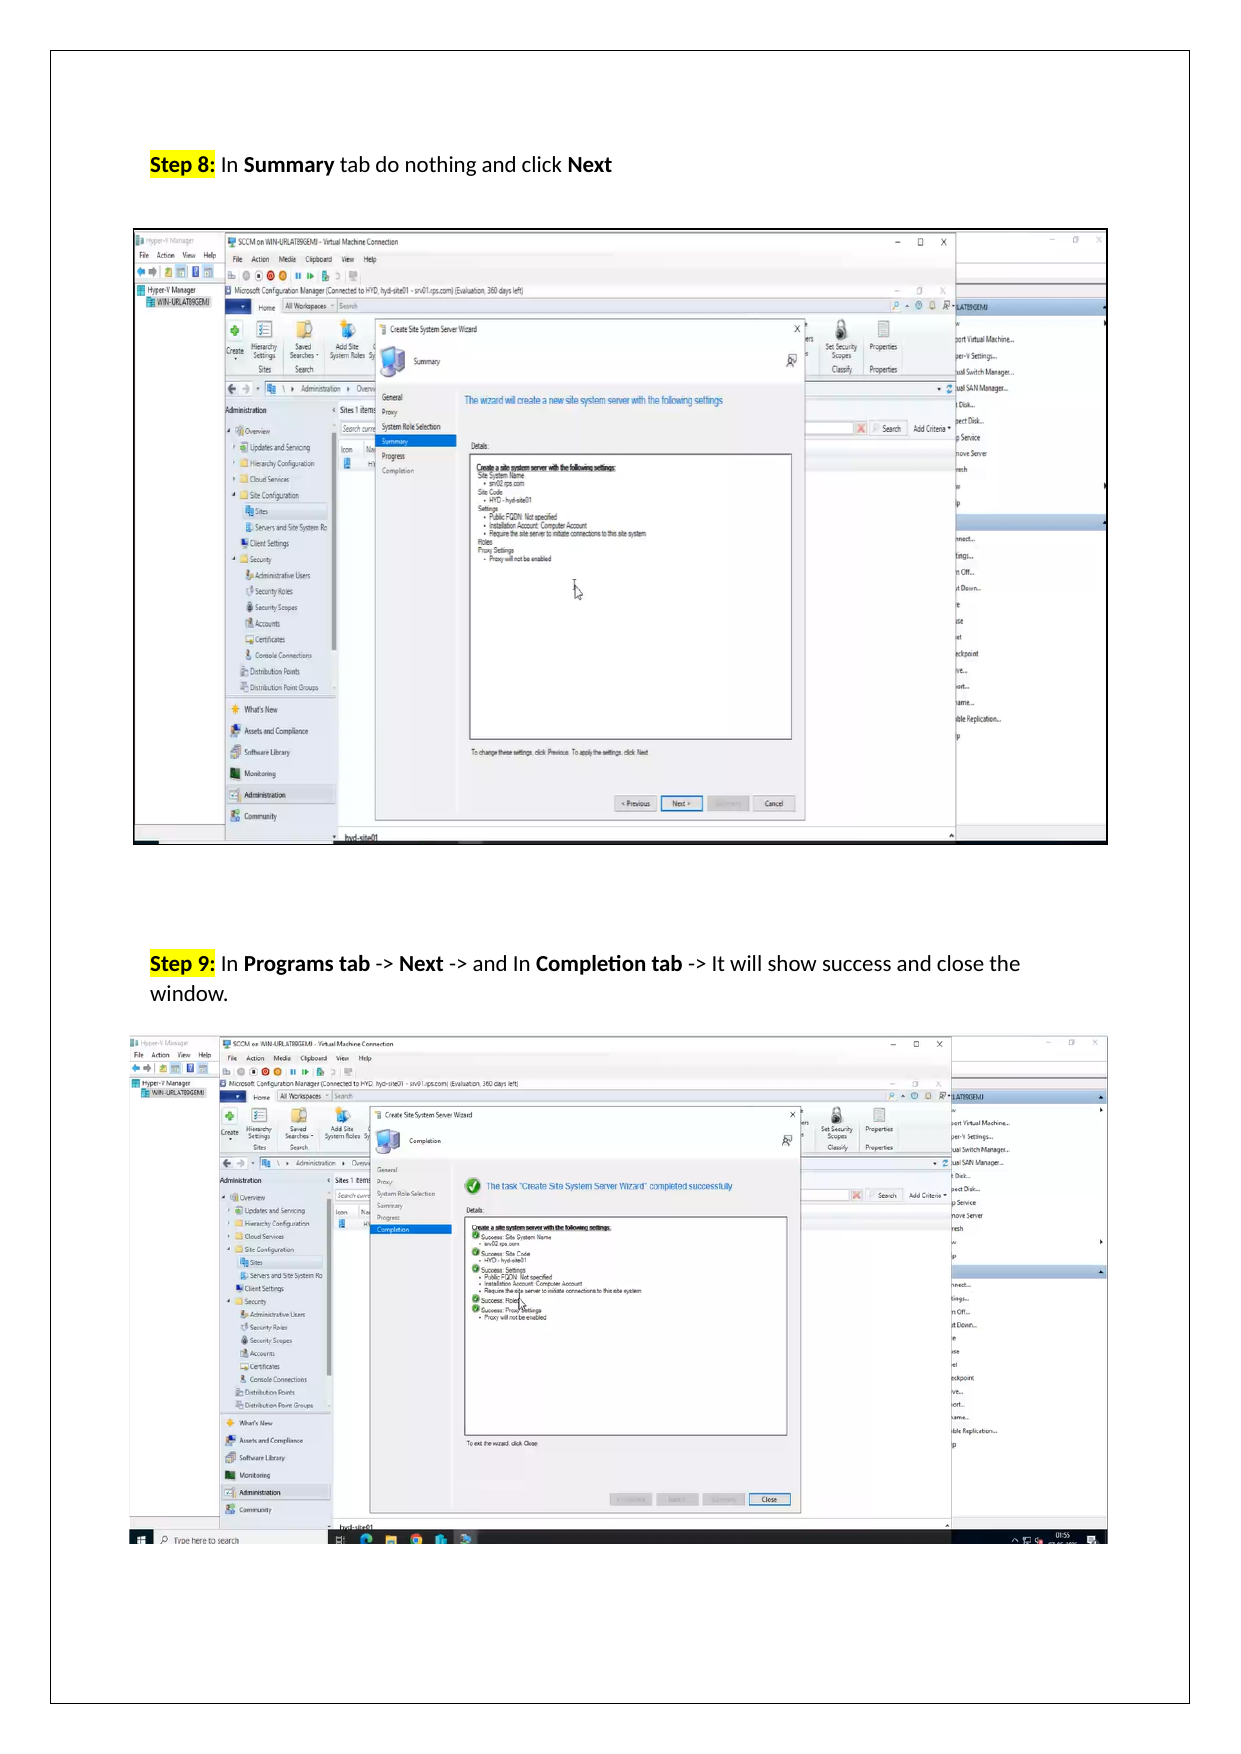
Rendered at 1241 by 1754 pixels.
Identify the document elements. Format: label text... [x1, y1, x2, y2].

text Step 9: In Programs tab -> Next -> and In Completion tab -> It will show success and close the window. [150, 949, 1090, 1007]
picture [129, 1033, 1107, 1544]
text Step 8: In Summary tab do nothing and click Next [215, 150, 1090, 178]
picture [134, 230, 1106, 844]
